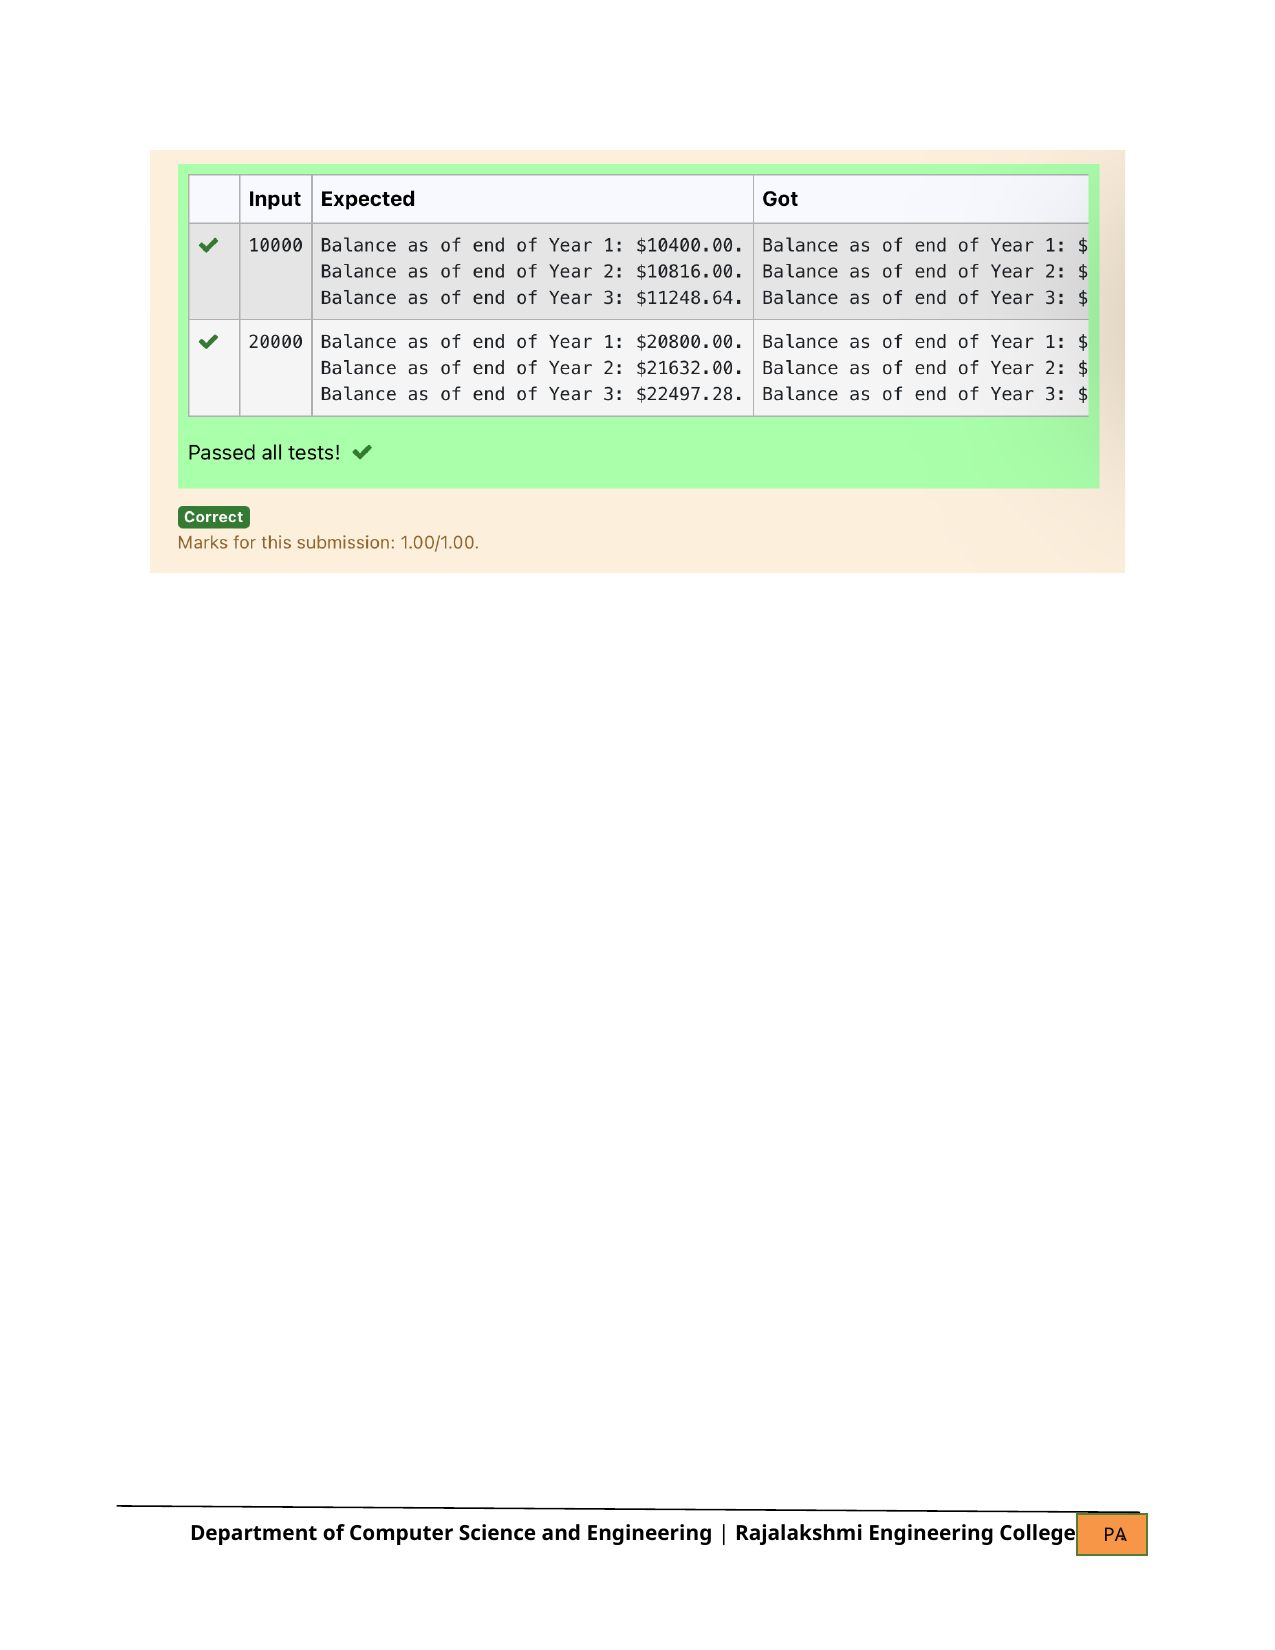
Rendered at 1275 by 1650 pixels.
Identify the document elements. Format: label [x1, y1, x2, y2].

picture [150, 150, 1125, 573]
